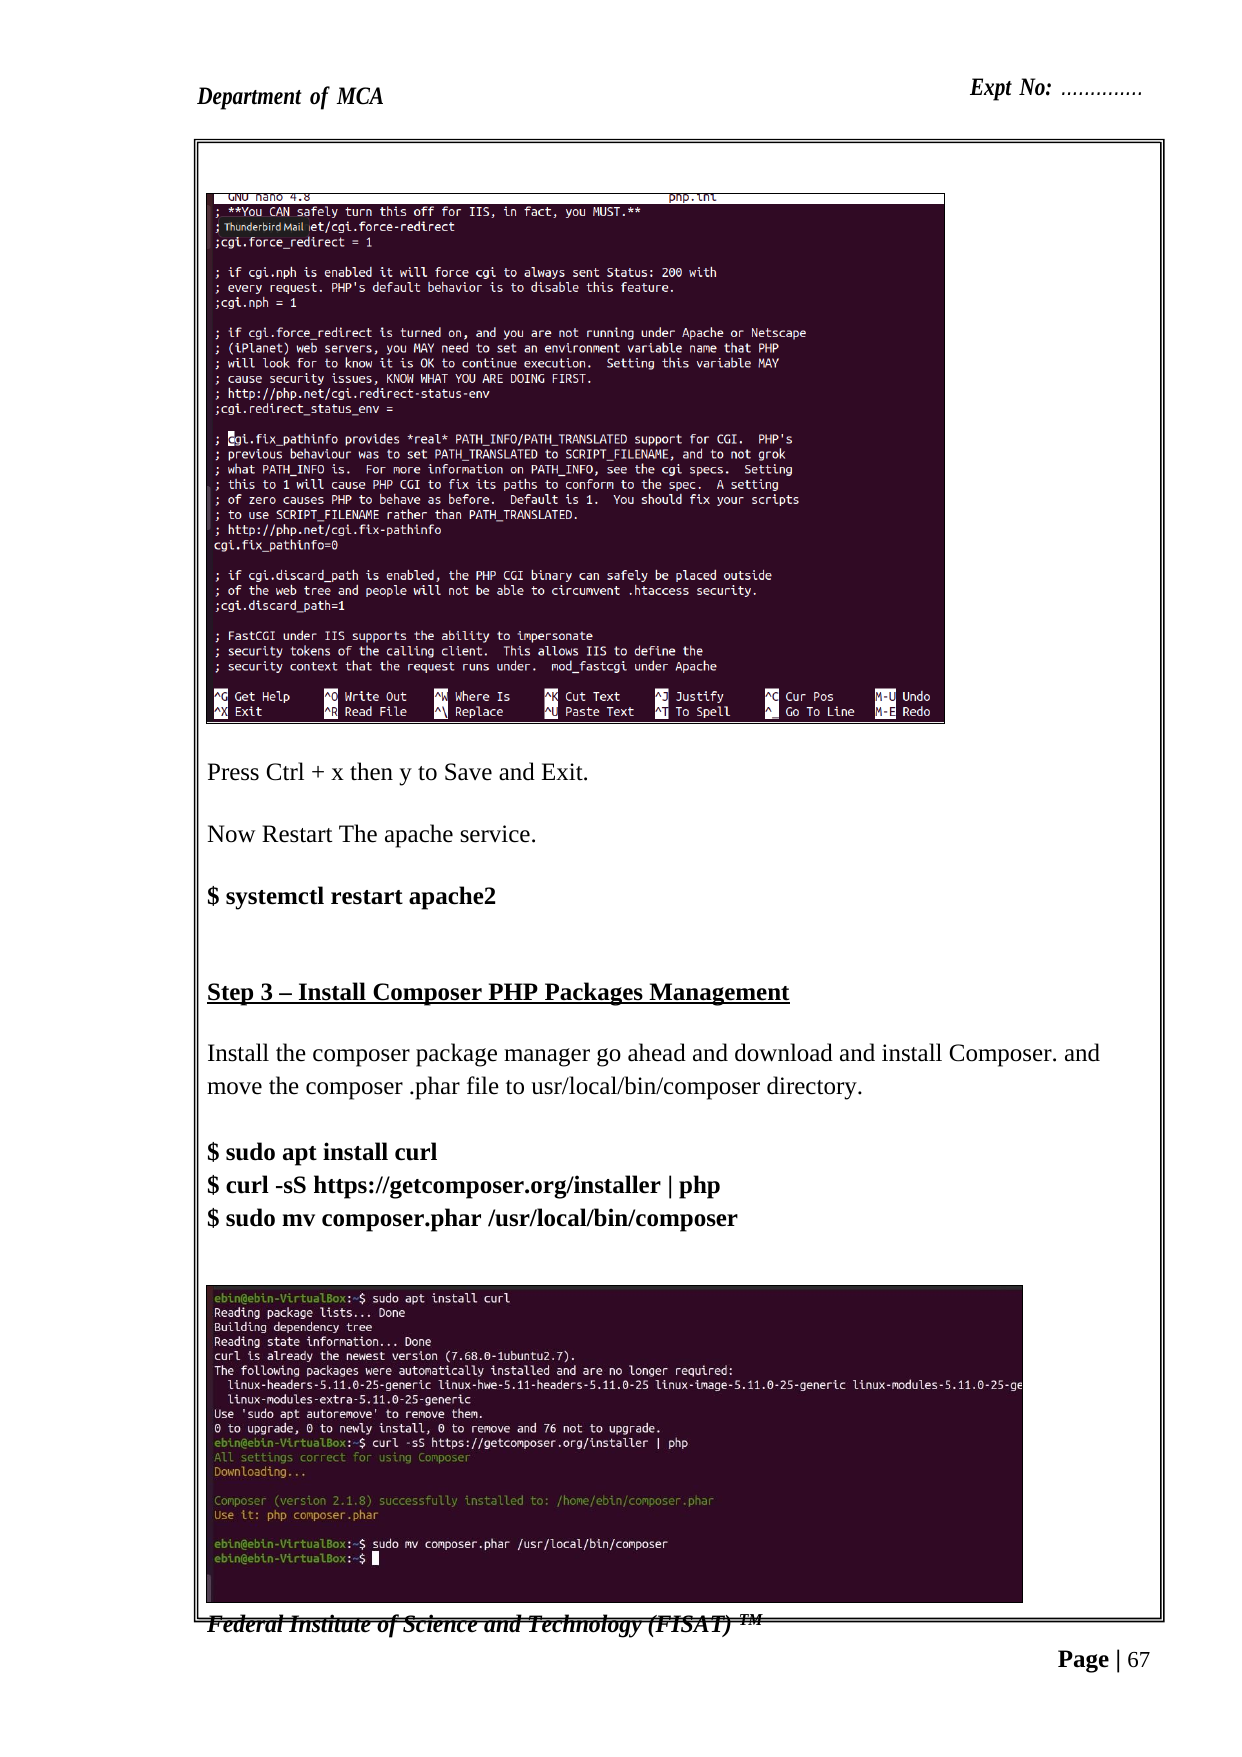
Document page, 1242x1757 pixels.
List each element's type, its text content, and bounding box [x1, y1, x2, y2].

text Press Ctrl + x then y to Save and Exit. Now Restart The apache service. [207, 757, 591, 848]
picture [207, 194, 944, 723]
subtitle $ sudo mv composer.phar /usr/local/bin/composer [207, 1203, 1217, 1232]
subtitle $ sudo apt install curl [207, 1137, 1217, 1166]
text Step 3 – Install Composer PHP Packages Management [207, 977, 1217, 1005]
text Install the composer package manager go ahead and download and install Composer. and move the composer .phar file to usr/local/bin/composer directory. [207, 1038, 1102, 1100]
subtitle $ systemctl restart apache2 [207, 881, 1217, 910]
picture [207, 1286, 1022, 1602]
text Federal Institute of Science and Technology (FISAT) TM [207, 1609, 1217, 1638]
text $ curl -sS https://getcomposer.org/installer | php [207, 1171, 1217, 1199]
